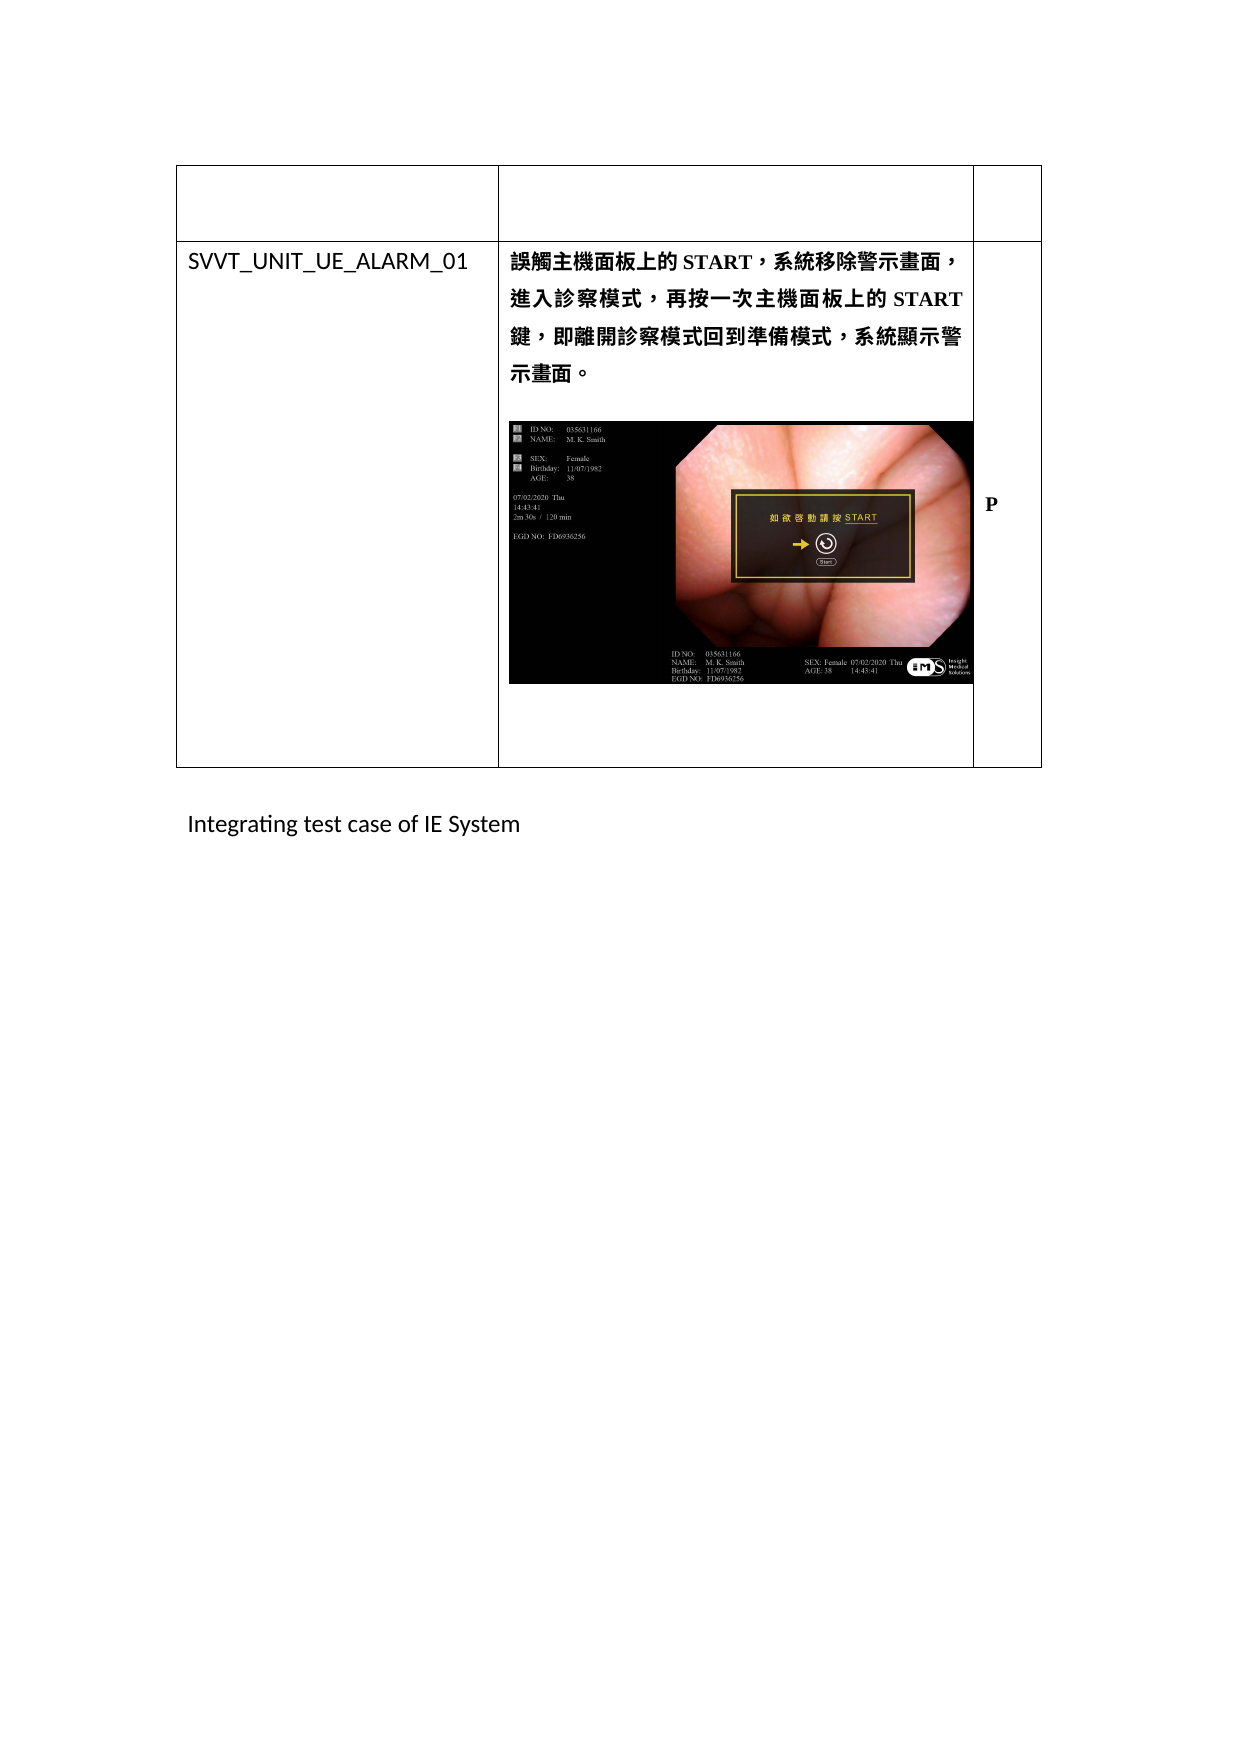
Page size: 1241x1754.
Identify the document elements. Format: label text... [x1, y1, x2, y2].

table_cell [499, 166, 973, 241]
table_cell P [974, 166, 1041, 241]
picture [509, 421, 974, 684]
table_cell SVVT_UNIT_UE_ALARM_01 [177, 242, 498, 767]
text Integrating test case of IE System [187, 805, 1053, 843]
table_cell P [974, 242, 1041, 767]
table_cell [177, 166, 498, 241]
table_cell 誤觸主機面板上的START，系統移除警示畫面，進入診察模式，再按一次主機面板上的START鍵，即離開診察模式回到準備模式，系統顯示警示畫面。 [499, 242, 973, 767]
